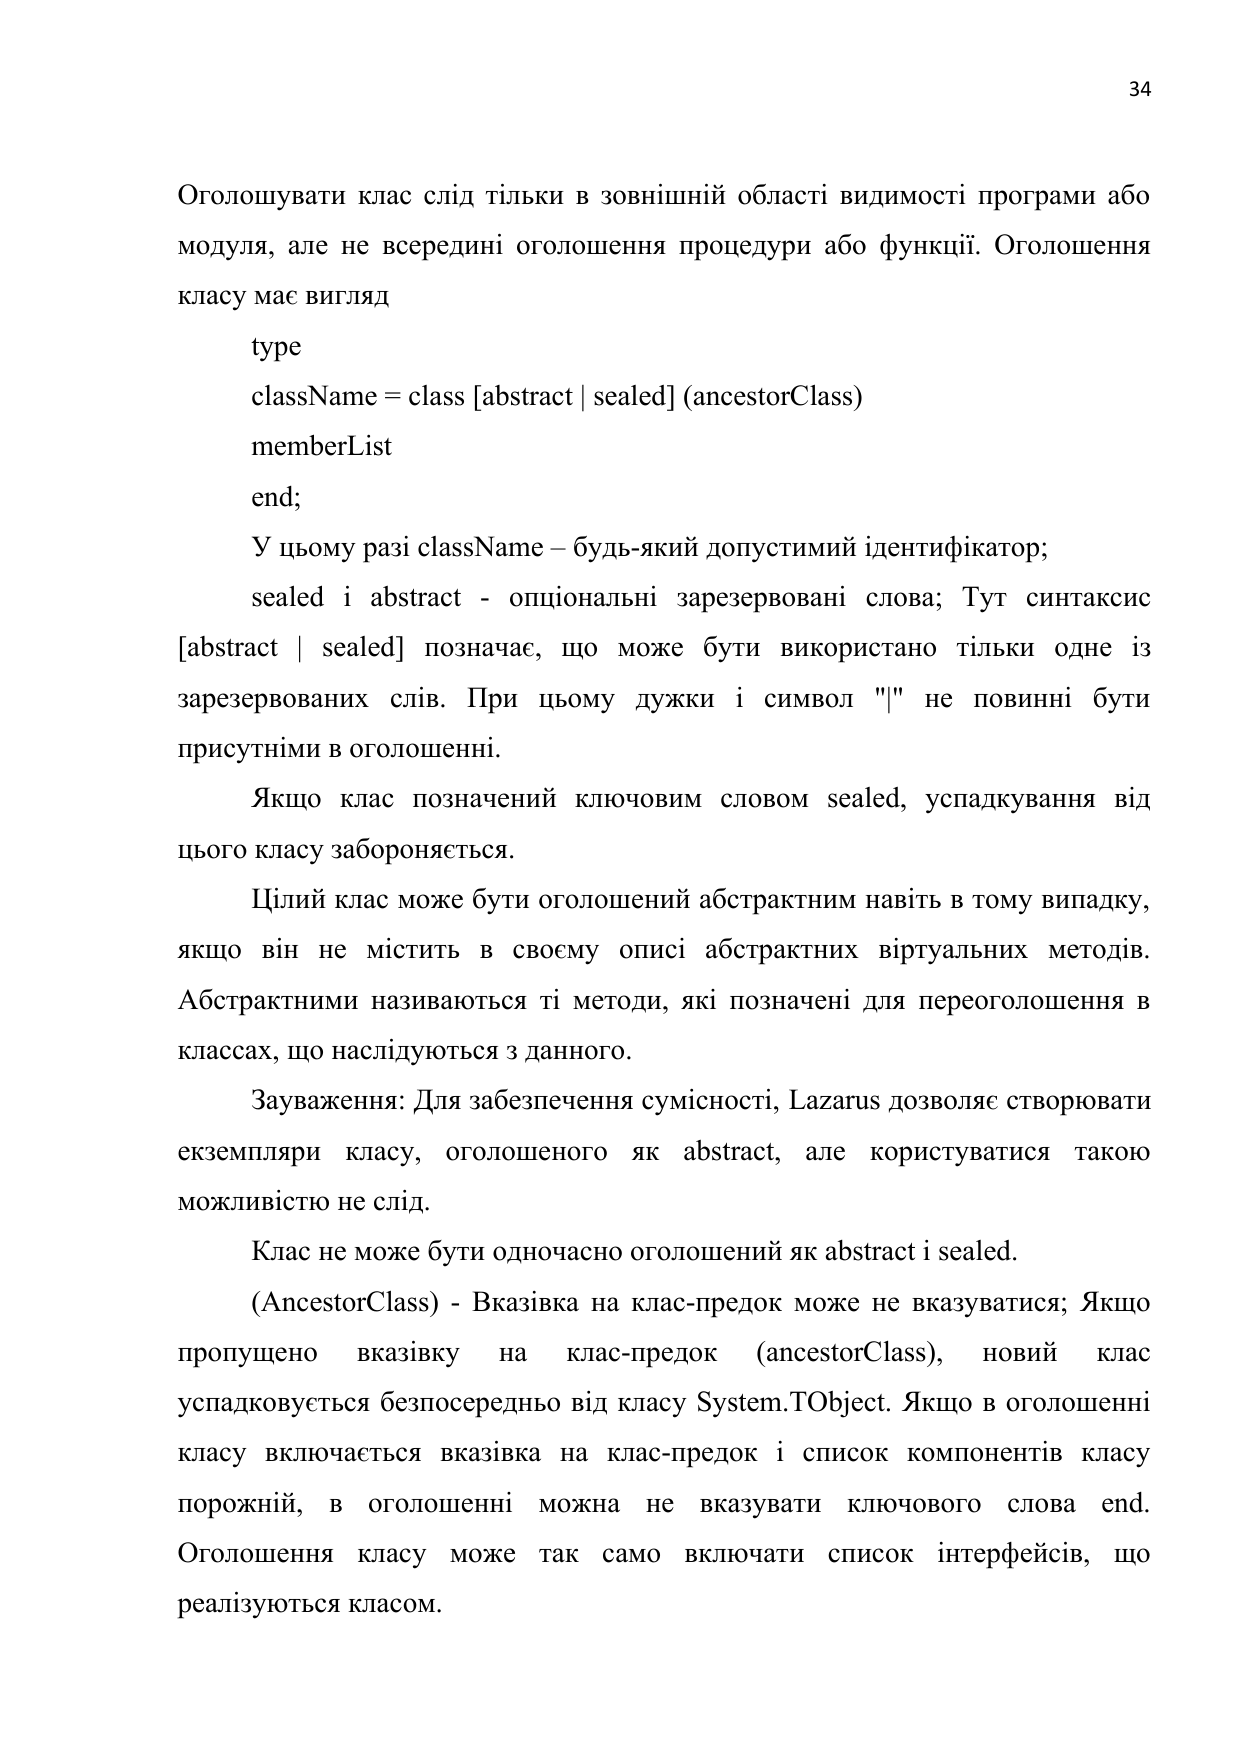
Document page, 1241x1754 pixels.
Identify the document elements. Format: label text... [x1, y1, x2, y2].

text Якщо клас позначений ключовим словом sealed, успадкування від цього класу забороняється. [177, 781, 1152, 864]
text type [177, 328, 1152, 361]
text У цьому разі className – будь-який допустимий ідентифікатор; [177, 529, 1152, 562]
text className = class [abstract | sealed] (ancestorClass) [177, 378, 1152, 412]
text sealed і abstract - опціональні зарезервовані слова; Тут синтаксис [abstract | sealed] позначає, що може бути використано тільки одне із зарезервованих слів. При цьому дужки і символ "|" не повинні бути присутніми в оголошенні. [177, 579, 1152, 764]
text (AncestorClass) - Вказівка на клас-предок може не вказуватися; Якщо пропущено вказівку на клас-предок (ancestorClass), новий клас успадковується безпосередньо від класу System.TObject. Якщо в оголошенні класу включається вказівка на клас-предок і список компонентів класу порожній, в оголошенні можна не вказувати ключового слова end. Оголошення класу може так само включати список інтерфейсів, що реалізуються класом. [177, 1284, 1152, 1619]
text memberList [177, 428, 1152, 462]
text end; [177, 479, 1152, 512]
text Цілий клас може бути оголошений абстрактним навіть в тому випадку, якщо він не містить в своєму описі абстрактних віртуальних методів. Абстрактними називаються ті методи, які позначені для переоголошення в классах, що наслідуються з данного. [177, 881, 1152, 1066]
text Зауваження: Для забезпечення сумісності, Lazarus дозволяє створювати екземпляри класу, оголошеного як abstract, але користуватися такою можливістю не слід. [177, 1082, 1152, 1217]
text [177, 177, 1152, 311]
text Клас не може бути одночасно оголошений як abstract і sealed. [177, 1233, 1152, 1267]
